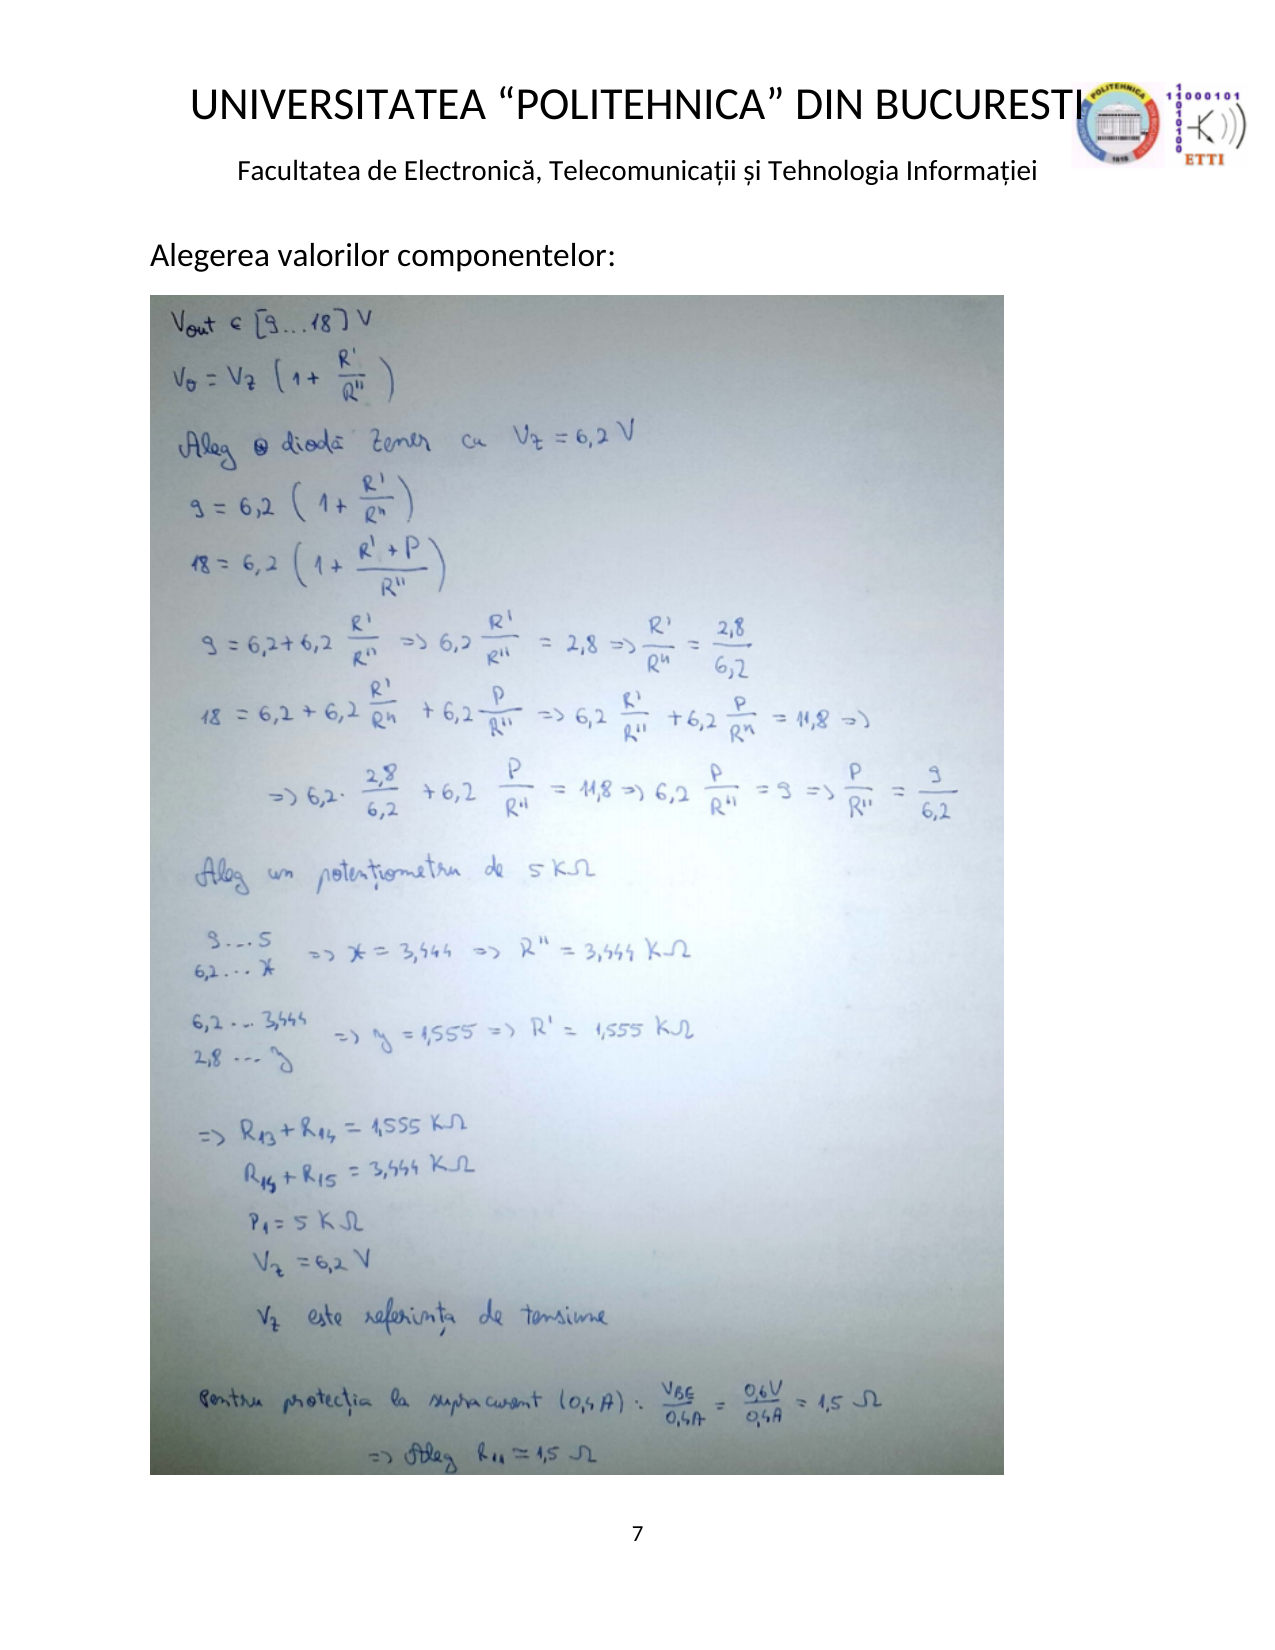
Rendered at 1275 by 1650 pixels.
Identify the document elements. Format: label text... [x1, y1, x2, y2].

picture [150, 295, 1004, 1475]
text Alegerea valorilor componentelor: [150, 234, 1125, 275]
picture [1071, 82, 1265, 176]
